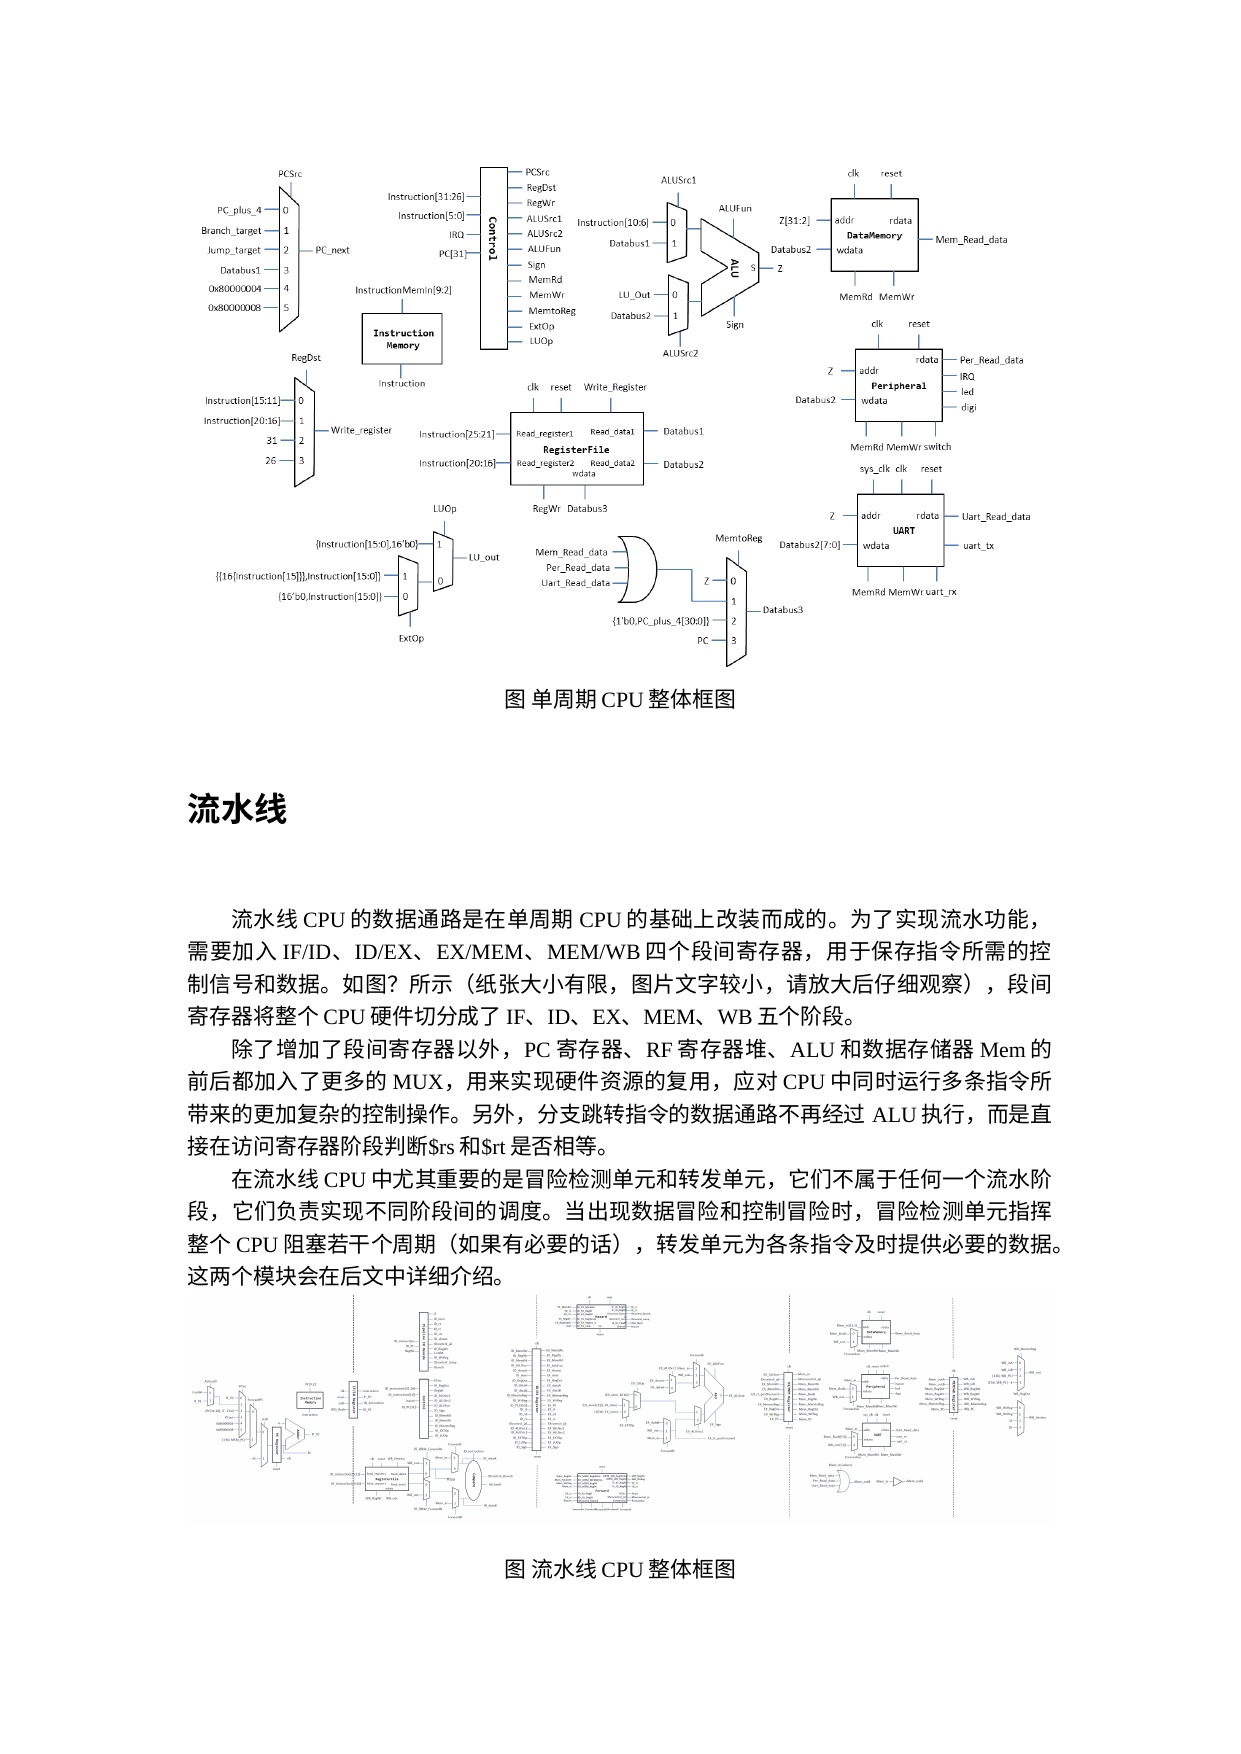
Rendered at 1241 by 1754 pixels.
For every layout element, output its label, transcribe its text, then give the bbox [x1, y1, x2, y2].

text 图 单周期CPU整体框图 [187, 682, 1053, 714]
subtitle 流水线 [187, 774, 1053, 839]
picture [187, 162, 1053, 667]
text 图 流水线CPU整体框图 [187, 1551, 1053, 1584]
text 除了增加了段间寄存器以外，PC寄存器、RF寄存器堆、ALU和数据存储器Mem的前后都加入了更多的MUX，用来实现硬件资源的复用，应对CPU中同时运行多条指令所带来的更加复杂的控制操作。另外，分支跳转指令的数据通路不再经过ALU执行，而是直接在访问寄存器阶段判断$rs和$rt是否相等。 [187, 1031, 1053, 1161]
text 在流水线CPU中尤其重要的是冒险检测单元和转发单元，它们不属于任何一个流水阶段，它们负责实现不同阶段间的调度。当出现数据冒险和控制冒险时，冒险检测单元指挥整个CPU阻塞若干个周期（如果有必要的话），转发单元为各条指令及时提供必要的数据。这两个模块会在后文中详细介绍。 [187, 1161, 1053, 1291]
picture [187, 1291, 1053, 1527]
text 流水线CPU的数据通路是在单周期CPU的基础上改装而成的。为了实现流水功能，需要加入IF/ID、ID/EX、EX/MEM、MEM/WB四个段间寄存器，用于保存指令所需的控制信号和数据。如图？所示（纸张大小有限，图片文字较小，请放大后仔细观察），段间寄存器将整个CPU硬件切分成了IF、ID、EX、MEM、WB五个阶段。 [187, 901, 1053, 1031]
